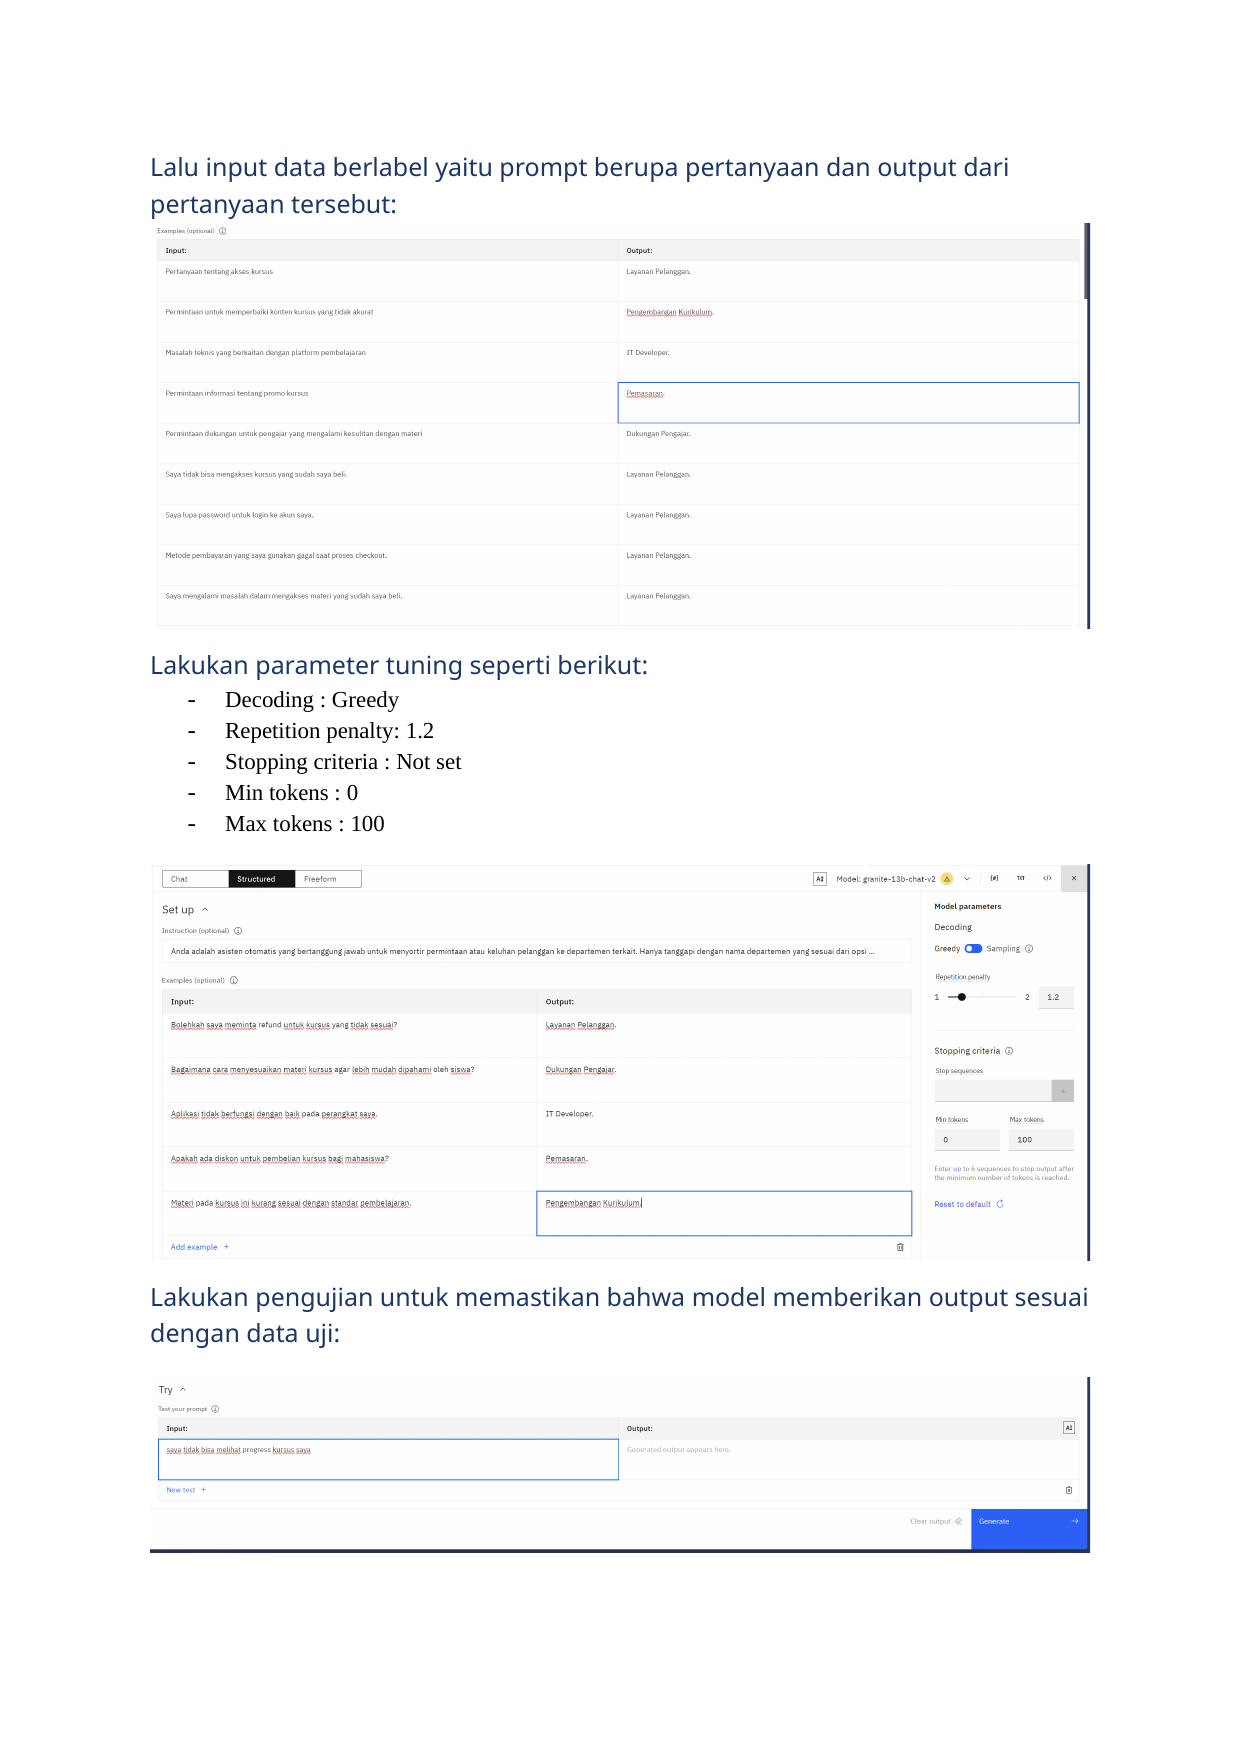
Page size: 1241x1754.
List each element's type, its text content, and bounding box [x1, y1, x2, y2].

list Repetition penalty: 1.2 [187, 715, 1090, 744]
subtitle Lakukan parameter tuning seperti berikut: [150, 647, 1090, 682]
text Lalu input data berlabel yaitu prompt berupa pertanyaan dan output dari pertanyaan tersebut: [150, 150, 1090, 223]
list Min tokens : 0 [187, 777, 1090, 806]
list Max tokens : 100 [187, 808, 1090, 837]
list Stopping criteria : Not set [187, 746, 1090, 775]
picture [150, 223, 1091, 629]
list Decoding : Greedy [187, 684, 1090, 713]
picture [150, 1377, 1091, 1553]
subtitle Lakukan pengujian untuk memastikan bahwa model memberikan output sesuai dengan data uji: [150, 1279, 1090, 1350]
picture [150, 864, 1091, 1261]
